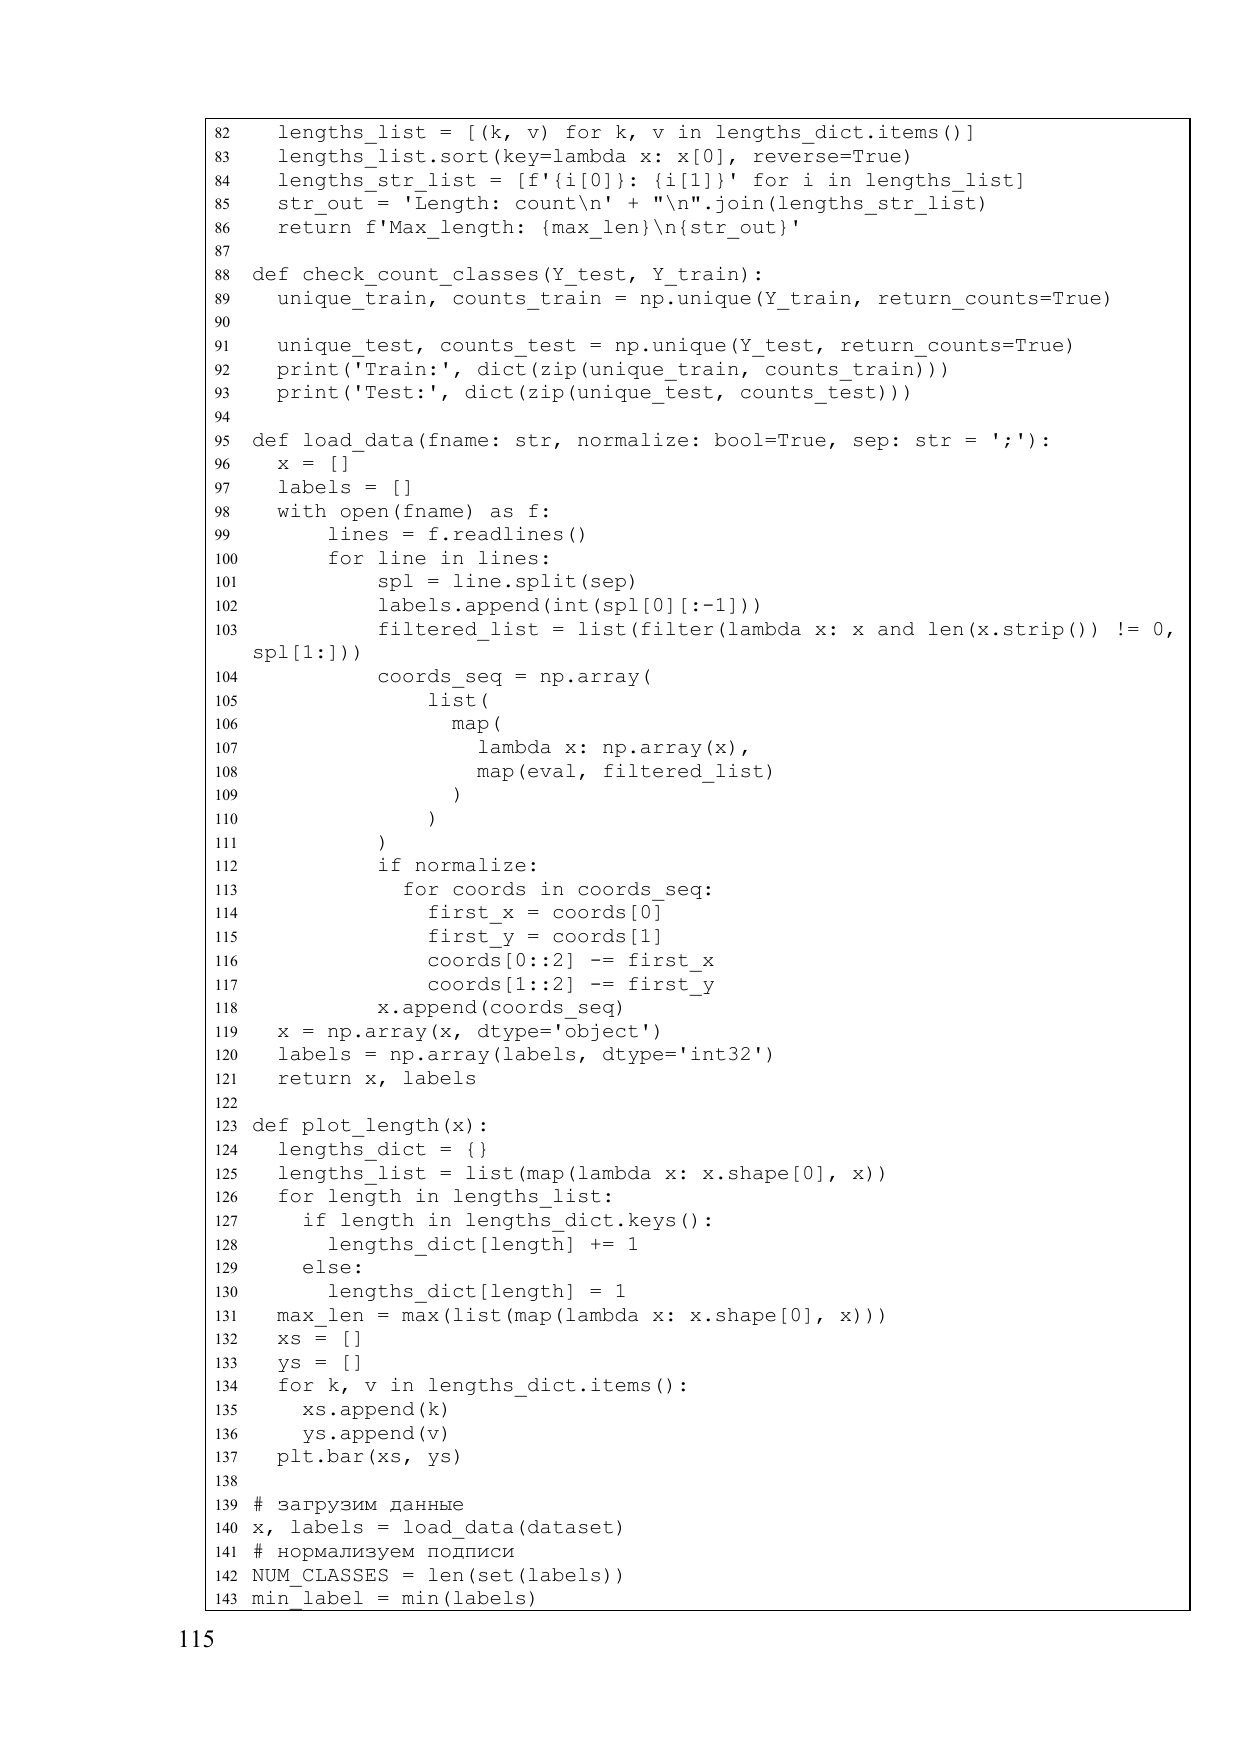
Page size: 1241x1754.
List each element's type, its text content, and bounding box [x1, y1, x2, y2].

text lengths_list = list(map(lambda x: x.shape[0], x)) [206, 1158, 1189, 1182]
text first_y = coords[1] [206, 922, 1189, 946]
text lengths_dict[length] = 1 [206, 1277, 1189, 1300]
text map( [206, 709, 1189, 733]
text lengths_str_list = [f'{i[0]}: {i[1]}' for i in lengths_list] [206, 165, 1189, 189]
text lengths_list = [(k, v) for k, v in lengths_dict.items()] [206, 119, 1189, 142]
text filtered_list = list(filter(lambda x: x and len(x.strip()) != 0, spl[1:])) [206, 615, 1189, 662]
text plt.bar(xs, ys) [206, 1442, 1189, 1469]
text x, labels = load_data(dataset) [206, 1513, 1189, 1537]
text print('Test:', dict(zip(unique_test, counts_test))) [206, 378, 1189, 405]
text ys.append(v) [206, 1419, 1189, 1442]
text ys = [] [206, 1348, 1189, 1371]
text max_len = max(list(map(lambda x: x.shape[0], x))) [206, 1300, 1189, 1324]
text labels = [] [206, 473, 1189, 496]
text lengths_dict[length] += 1 [206, 1229, 1189, 1253]
text if normalize: [206, 851, 1189, 875]
text str_out = 'Length: count\n' + "\n".join(lengths_str_list) [206, 189, 1189, 213]
text map(eval, filtered_list) [206, 757, 1189, 780]
text lines = f.readlines() [206, 520, 1189, 544]
text else: [206, 1253, 1189, 1277]
text labels = np.array(labels, dtype='int32') [206, 1040, 1189, 1064]
text first_x = coords[0] [206, 898, 1189, 922]
text for k, v in lengths_dict.items(): [206, 1371, 1189, 1395]
text list( [206, 686, 1189, 709]
text coords[1::2] -= first_y [206, 969, 1189, 993]
text return f'Max_length: {max_len}\n{str_out}' [206, 213, 1189, 239]
text for line in lines: [206, 544, 1189, 567]
text coords[0::2] -= first_x [206, 946, 1189, 969]
text x.append(coords_seq) [206, 993, 1189, 1017]
text lengths_dict = {} [206, 1135, 1189, 1158]
text def plot_length(x): [206, 1111, 1189, 1135]
text if length in lengths_dict.keys(): [206, 1206, 1189, 1229]
text labels.append(int(spl[0][:-1])) [206, 591, 1189, 615]
text ) [206, 804, 1189, 827]
text NUM_CLASSES = len(set(labels)) [206, 1561, 1189, 1584]
text print('Train:', dict(zip(unique_train, counts_train))) [206, 354, 1189, 378]
text coords_seq = np.array( [206, 662, 1189, 686]
text # загрузим данные [206, 1489, 1189, 1513]
text return x, labels [206, 1064, 1189, 1091]
text xs.append(k) [206, 1395, 1189, 1419]
text xs = [] [206, 1324, 1189, 1348]
text with open(fname) as f: [206, 496, 1189, 520]
text x = [] [206, 449, 1189, 473]
text def check_count_classes(Y_test, Y_train): [206, 260, 1189, 284]
text for coords in coords_seq: [206, 875, 1189, 898]
text for length in lengths_list: [206, 1182, 1189, 1206]
text min_label = min(labels) [206, 1584, 1189, 1610]
text unique_train, counts_train = np.unique(Y_train, return_counts=True) [206, 284, 1189, 310]
text unique_test, counts_test = np.unique(Y_test, return_counts=True) [206, 331, 1189, 354]
text x = np.array(x, dtype='object') [206, 1017, 1189, 1040]
text lengths_list.sort(key=lambda x: x[0], reverse=True) [206, 142, 1189, 165]
text def load_data(fname: str, normalize: bool=True, sep: str = ';'): [206, 426, 1189, 449]
text ) [206, 780, 1189, 804]
text lambda x: np.array(x), [206, 733, 1189, 757]
text ) [206, 827, 1189, 851]
text # нормализуем подписи [206, 1537, 1189, 1561]
text spl = line.split(sep) [206, 567, 1189, 591]
